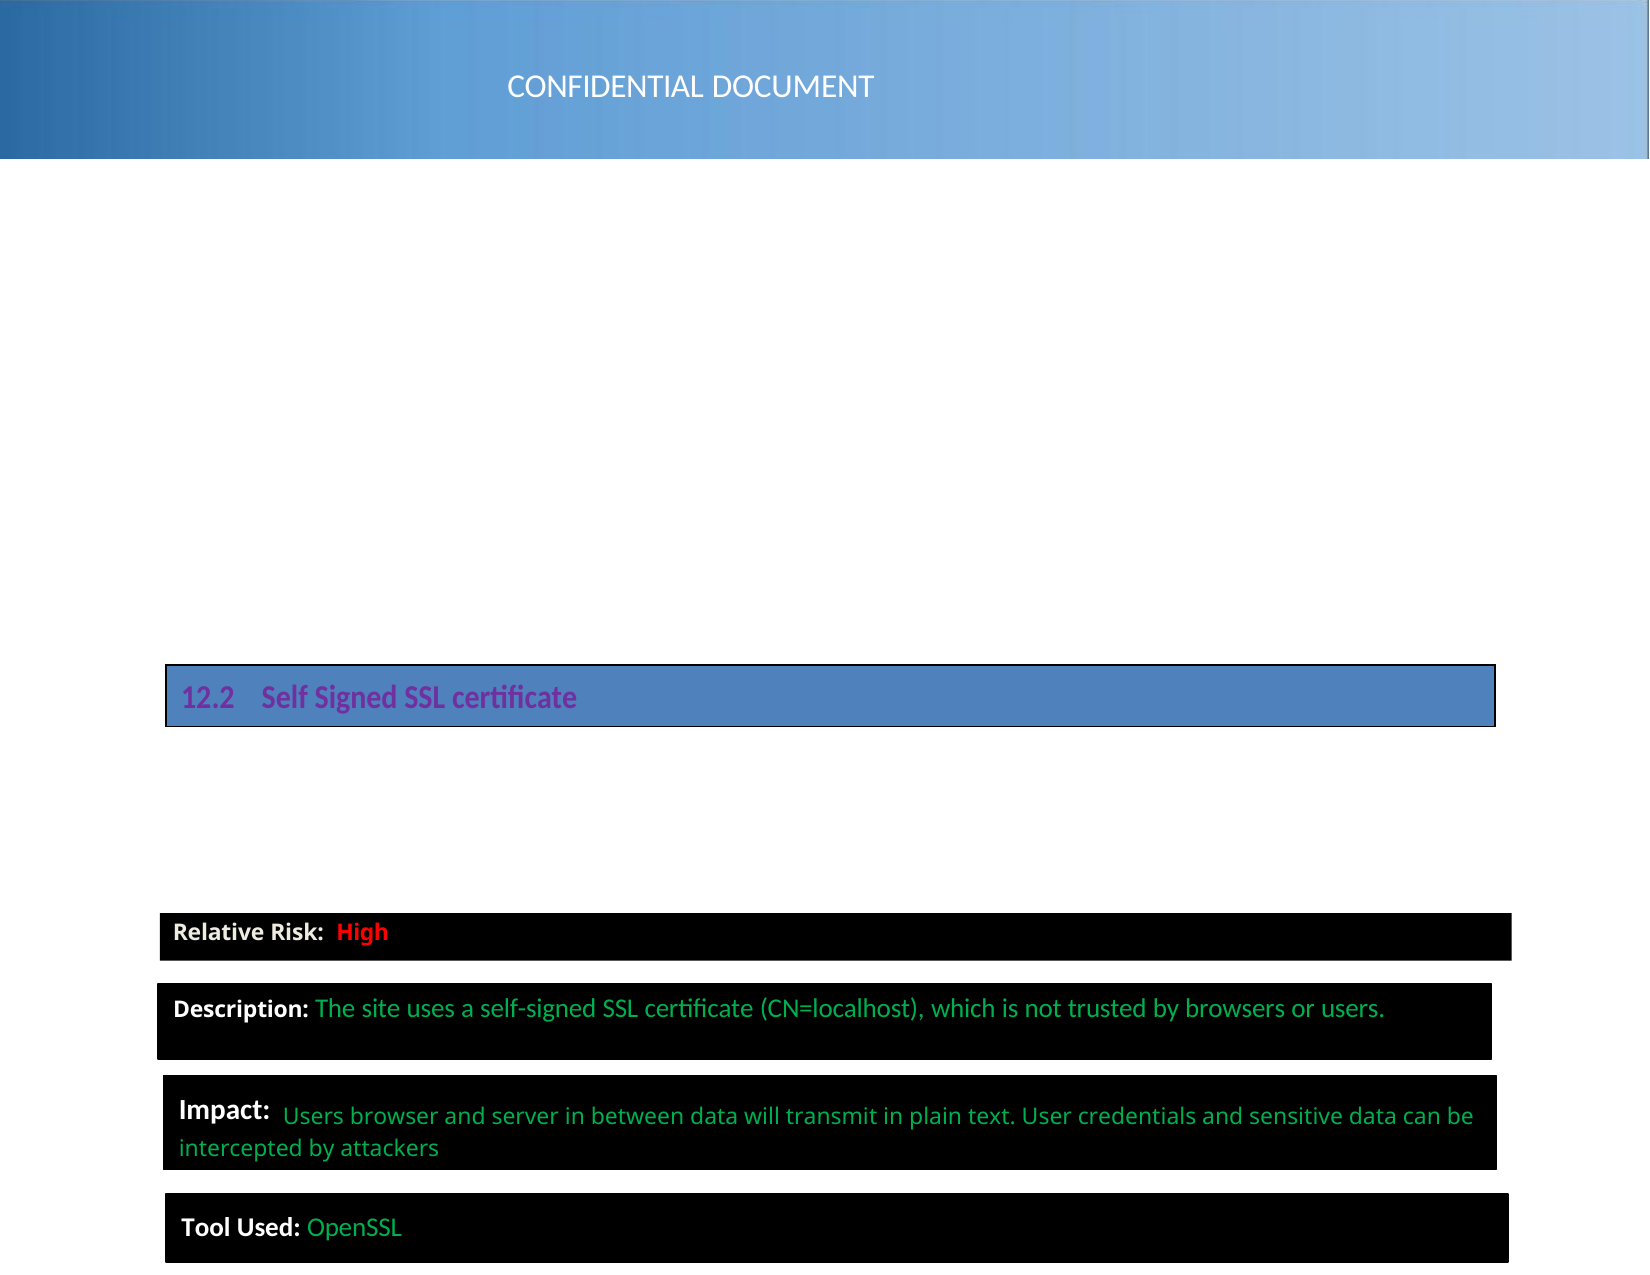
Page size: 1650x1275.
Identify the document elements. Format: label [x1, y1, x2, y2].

picture [0, 0, 1649, 159]
